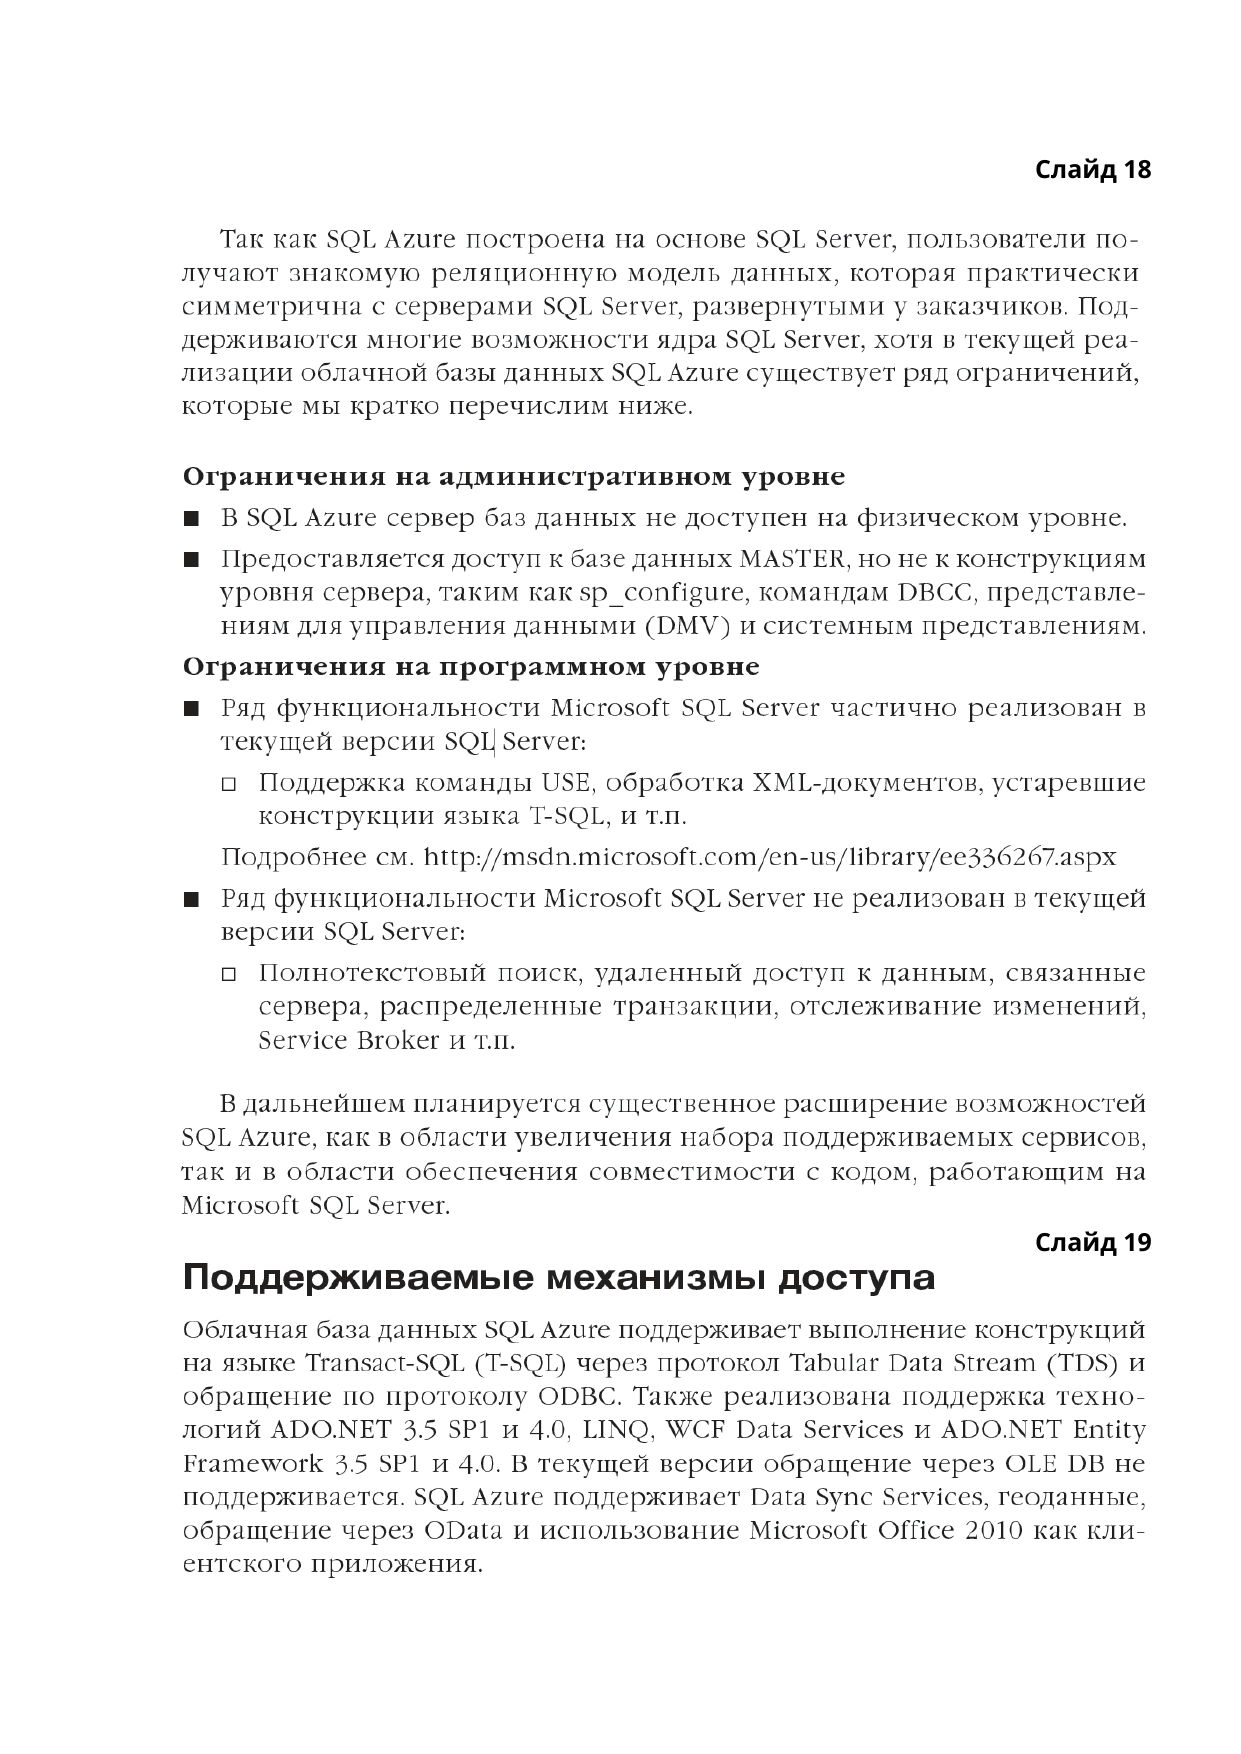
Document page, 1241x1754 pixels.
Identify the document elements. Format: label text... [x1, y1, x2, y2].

text Слайд 18 [177, 152, 1152, 186]
picture [177, 458, 1152, 1057]
picture [177, 1258, 1152, 1589]
picture [177, 1084, 1152, 1225]
text Слайд 19 [177, 1225, 1152, 1258]
picture [177, 220, 1152, 430]
